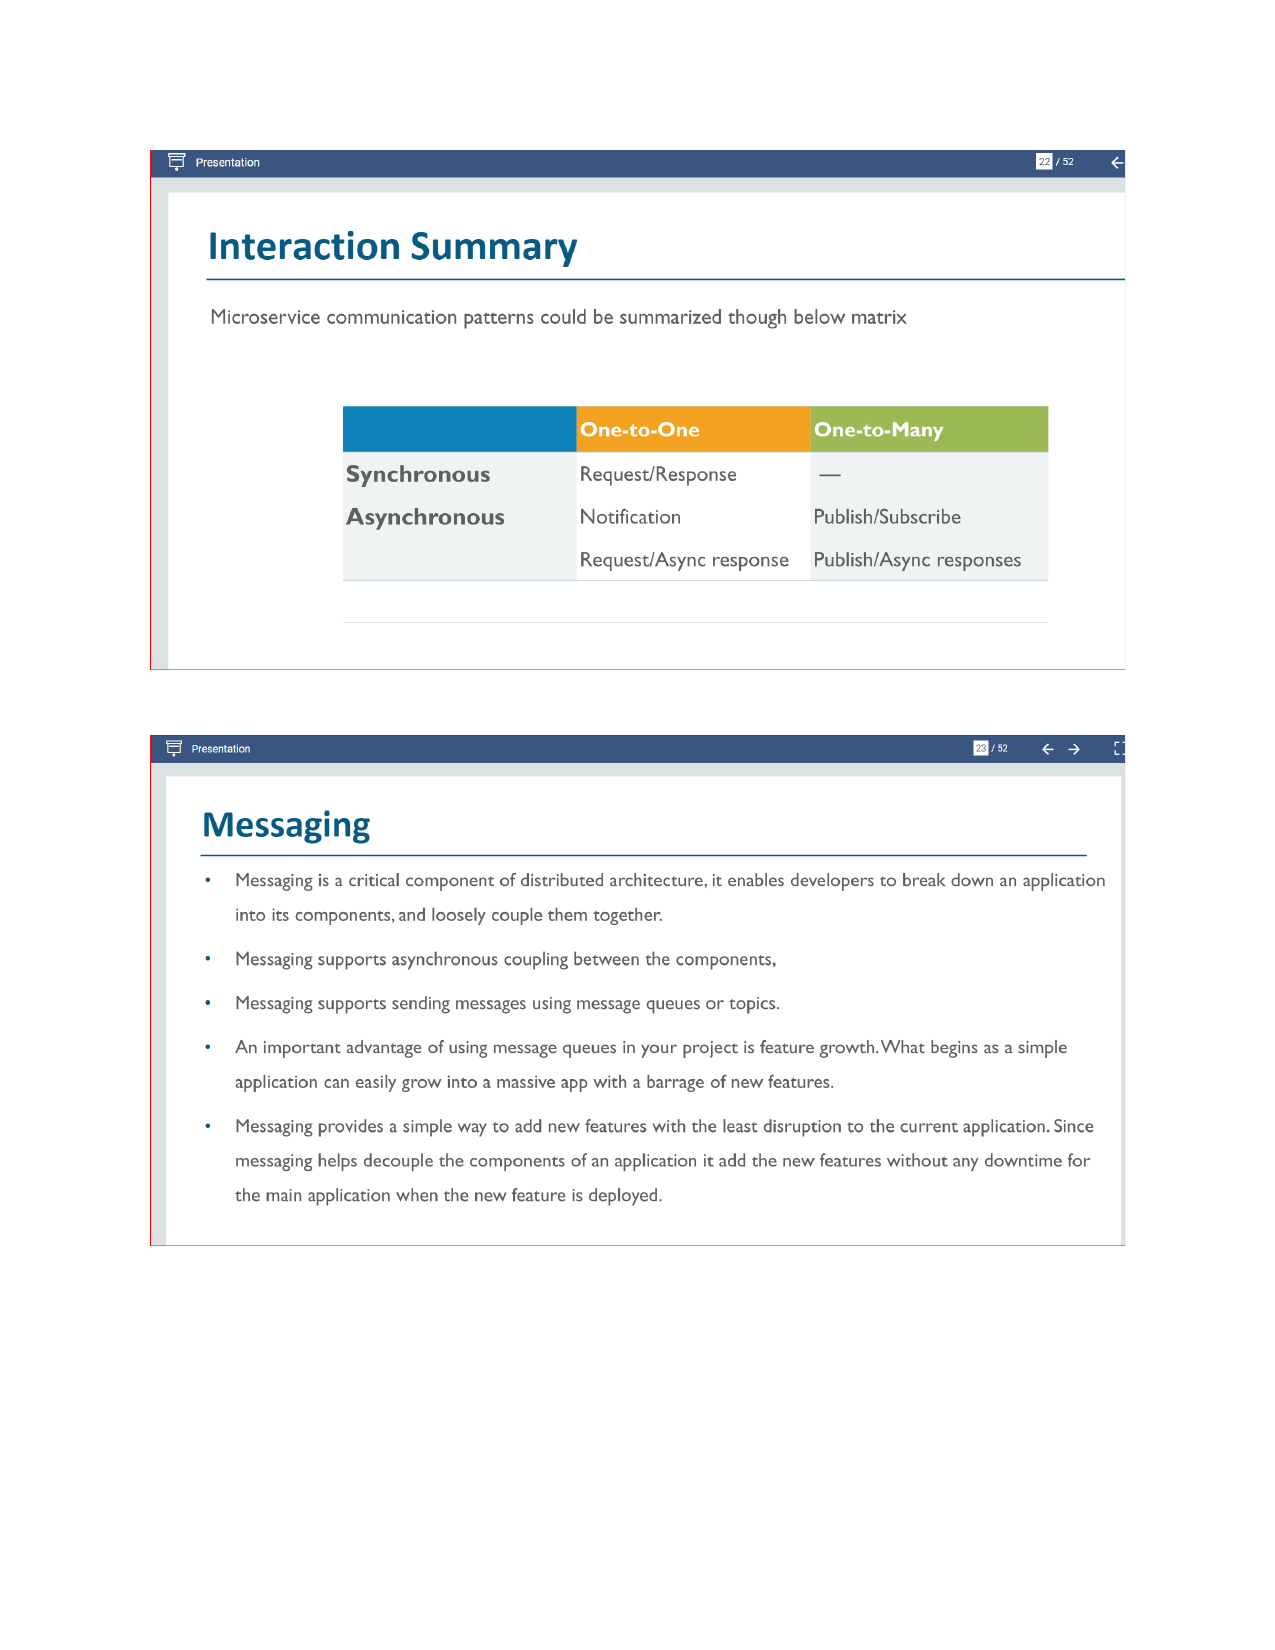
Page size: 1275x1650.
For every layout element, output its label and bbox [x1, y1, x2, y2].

picture [150, 150, 1125, 670]
picture [150, 735, 1125, 1246]
